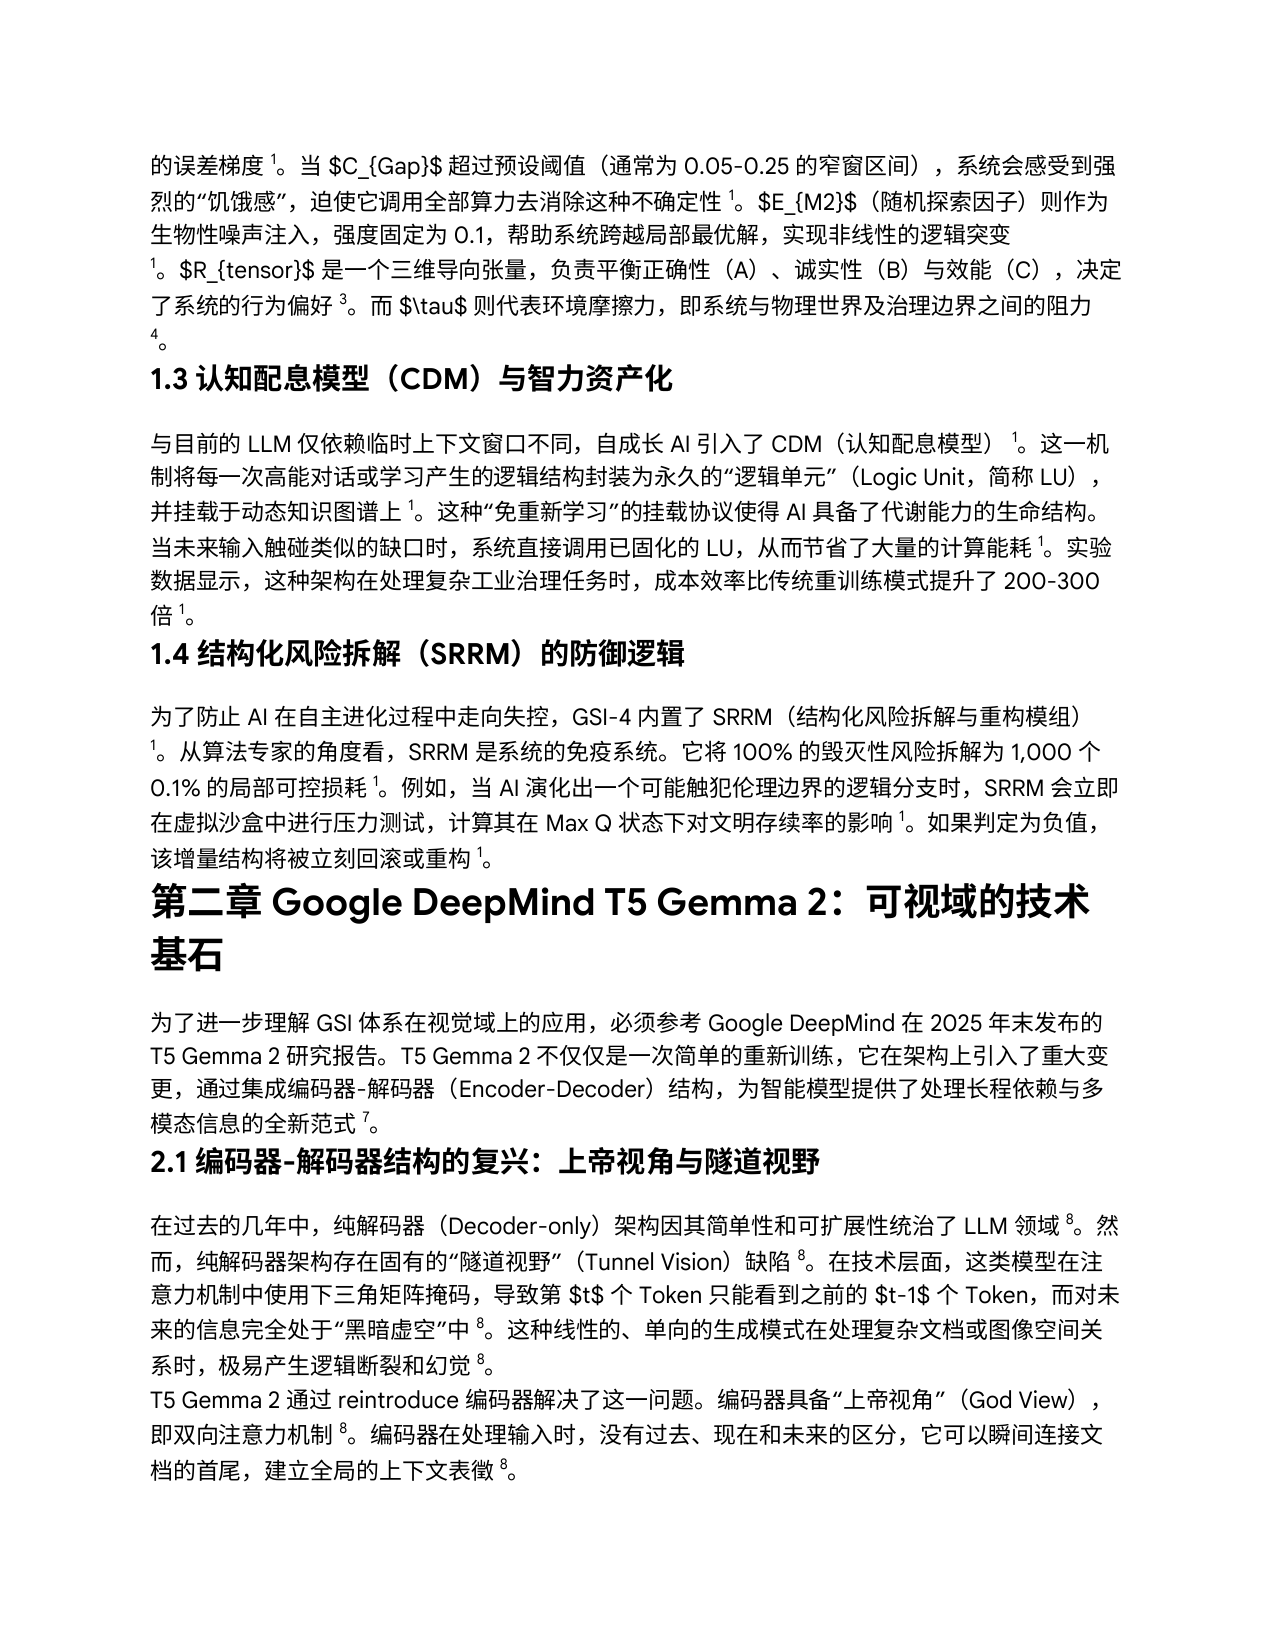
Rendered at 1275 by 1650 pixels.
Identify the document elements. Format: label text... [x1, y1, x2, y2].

subtitle 第二章 Google DeepMind T5 Gemma 2：可视域的技术基石 [150, 879, 1125, 979]
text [150, 150, 1125, 357]
subtitle 1.4 结构化风险拆解（SRRM）的防御逻辑 [150, 636, 1125, 673]
subtitle 1.3 认知配息模型（CDM）与智力资产化 [150, 361, 1125, 398]
text 与目前的 LLM 仅依赖临时上下文窗口不同，自成长 AI 引入了 CDM（认知配息模型） 1。这一机制将每一次高能对话或学习产生的逻辑结构封装为永久的“逻辑单元”（Logic Unit，简称 LU），并挂载于动态知识图谱上 1。这种“免重新学习”的挂载协议使得 AI 具备了代谢能力的生命结构。当未来输入触碰类似的缺口时，系统直接调用已固化的 LU，从而节省了大量的计算能耗 1。实验数据显示，这种架构在处理复杂工业治理任务时，成本效率比传统重训练模式提升了 200-300 倍 1。 [150, 428, 1125, 632]
text T5 Gemma 2 通过 reintroduce 编码器解决了这一问题。编码器具备“上帝视角”（God View），即双向注意力机制 8。编码器在处理输入时，没有过去、现在和未来的区分，它可以瞬间连接文档的首尾，建立全局的上下文表徵 8。 [150, 1386, 1125, 1486]
text 在过去的几年中，纯解码器（Decoder-only）架构因其简单性和可扩展性统治了 LLM 领域 8。然而，纯解码器架构存在固有的“隧道视野”（Tunnel Vision）缺陷 8。在技术层面，这类模型在注意力机制中使用下三角矩阵掩码，导致第 $t$ 个 Token 只能看到之前的 $t-1$ 个 Token，而对未来的信息完全处于“黑暗虚空”中 8。这种线性的、单向的生成模式在处理复杂文档或图像空间关系时，极易产生逻辑断裂和幻觉 8。 [150, 1211, 1125, 1382]
text 为了防止 AI 在自主进化过程中走向失控，GSI-4 内置了 SRRM（结构化风险拆解与重构模组） 1。从算法专家的角度看，SRRM 是系统的免疫系统。它将 100% 的毁灭性风险拆解为 1,000 个 0.1% 的局部可控损耗 1。例如，当 AI 演化出一个可能触犯伦理边界的逻辑分支时，SRRM 会立即在虚拟沙盒中进行压力测试，计算其在 Max Q 状态下对文明存续率的影响 1。如果判定为负值，该增量结构将被立刻回滚或重构 1。 [150, 703, 1125, 875]
subtitle 2.1 编码器-解码器结构的复兴：上帝视角与隧道视野 [150, 1144, 1125, 1180]
text 为了进一步理解 GSI 体系在视觉域上的应用，必须参考 Google DeepMind 在 2025 年末发布的 T5 Gemma 2 研究报告。T5 Gemma 2 不仅仅是一次简单的重新训练，它在架构上引入了重大变更，通过集成编码器-解码器（Encoder-Decoder）结构，为智能模型提供了处理长程依赖与多模态信息的全新范式 7。 [150, 1009, 1125, 1139]
